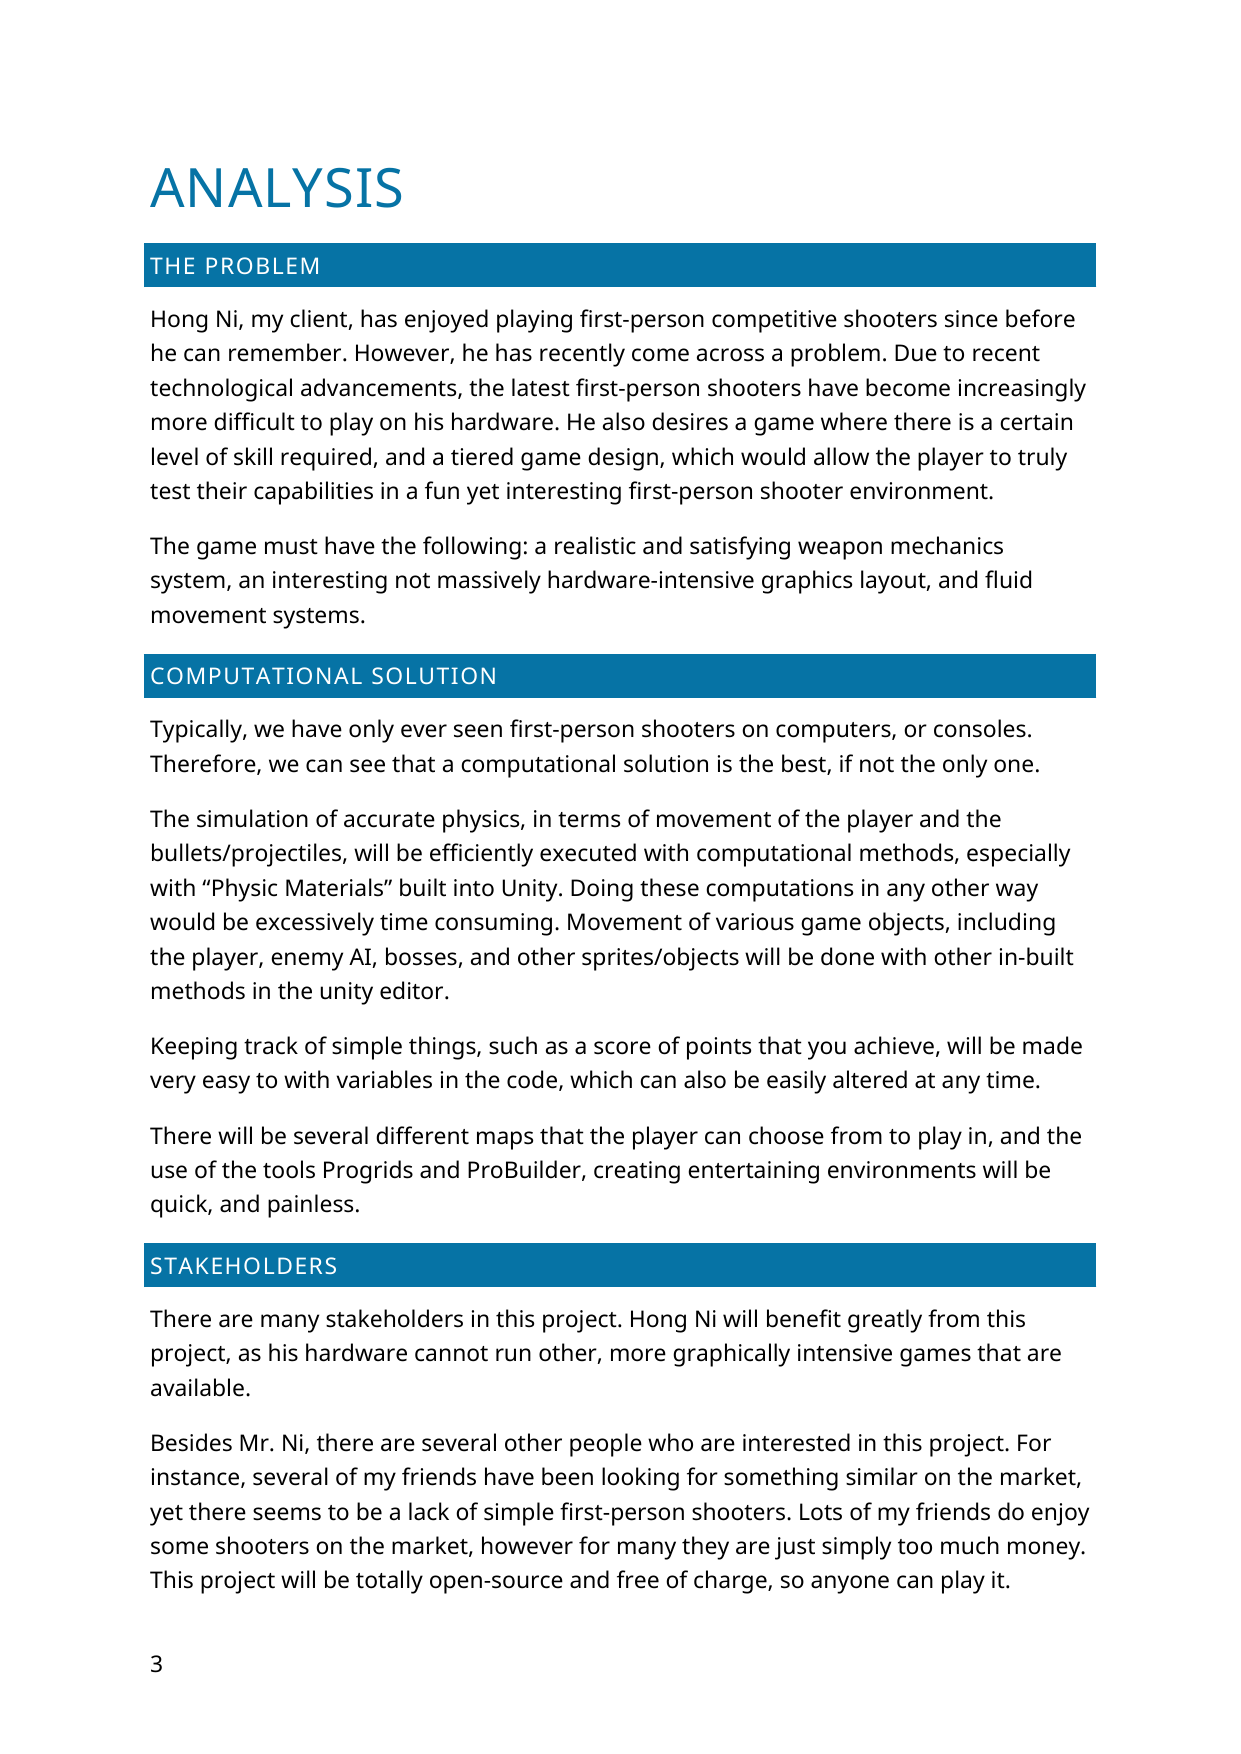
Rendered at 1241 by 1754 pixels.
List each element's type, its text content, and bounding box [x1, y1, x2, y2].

text The simulation of accurate physics, in terms of movement of the player and the bullets/projectiles, will be efficiently executed with computational methods, especially with “Physic Materials” built into Unity. Doing these computations in any other way would be excessively time consuming. Movement of various game objects, including the player, enemy AI, bosses, and other sprites/objects will be done with other in-built methods in the unity editor. [150, 803, 1090, 1006]
text The game must have the following: a realistic and satisfying weapon mechanics system, an interesting not massively hardware-intensive graphics layout, and fluid movement systems. [150, 530, 1090, 630]
subtitle Computational Solution [150, 660, 1090, 691]
text Hong Ni, my client, has enjoyed playing first-person competitive shooters since before he can remember. However, he has recently come across a problem. Due to recent technological advancements, the latest first-person shooters have become increasingly more difficult to play on his hardware. He also desires a game where there is a certain level of skill required, and a tiered game design, which would allow the player to truly test their capabilities in a fun yet interesting first-person shooter environment. [150, 303, 1090, 506]
subtitle Stakeholders [150, 1250, 1090, 1281]
text There will be several different maps that the player can choose from to play in, and the use of the tools Progrids and ProBuilder, creating entertaining environments will be quick, and painless. [150, 1119, 1090, 1219]
title Analysis [150, 150, 1090, 224]
text Besides Mr. Ni, there are several other people who are interested in this project. For instance, several of my friends have been looking for something similar on the market, yet there seems to be a lack of simple first-person shooters. Lots of my friends do enjoy some shooters on the market, however for many they are just simply too much money. This project will be totally open-source and free of charge, so anyone can play it. [150, 1427, 1090, 1596]
text Keeping track of simple things, such as a score of points that you achieve, will be made very easy to with variables in the code, which can also be easily altered at any time. [150, 1030, 1090, 1096]
text Typically, we have only ever seen first-person shooters on computers, or consoles. Therefore, we can see that a computational solution is the best, if not the only one. [150, 713, 1090, 779]
text There are many stakeholders in this project. Hong Ni will benefit greatly from this project, as his hardware cannot run other, more graphically intensive games that are available. [150, 1303, 1090, 1403]
subtitle The problem [150, 250, 1090, 281]
